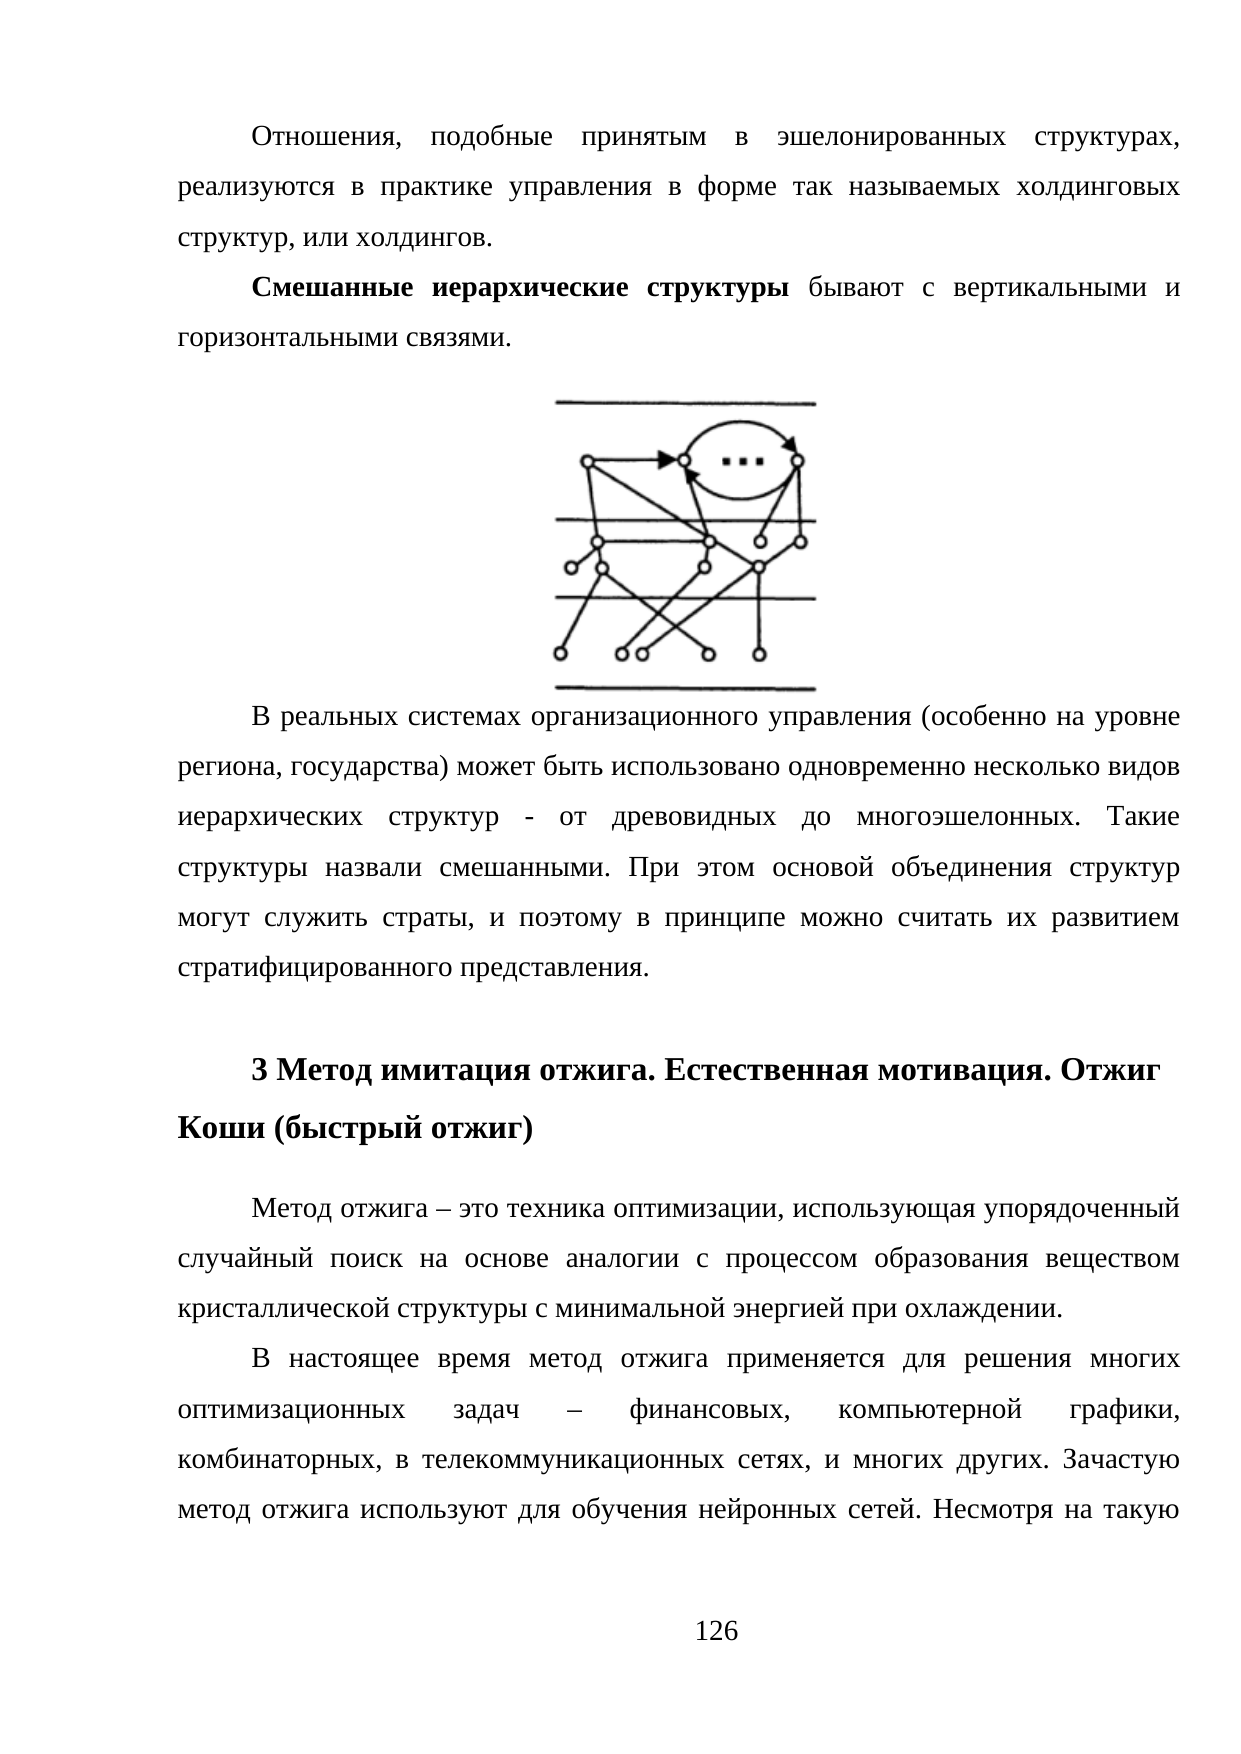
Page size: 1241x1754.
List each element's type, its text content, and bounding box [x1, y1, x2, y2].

text Отношения, подобные принятым в эшелонированных структурах, реализуются в практике управления в форме так называемых холдинговых структур, или холдингов. [177, 118, 1181, 252]
picture [461, 369, 898, 698]
text В реальных системах организационного управления (особенно на уровне региона, государства) может быть использовано одновременно несколько видов иерархических структур - от древовидных до многоэшелонных. Такие структуры назвали смешанными. При этом основой объединения структур могут служить страты, и поэтому в принципе можно считать их развитием стратифицированного представления. [177, 698, 1181, 983]
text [177, 1341, 1181, 1525]
subtitle 3 Метод имитация отжига. Естественная мотивация. Отжиг Коши (быстрый отжиг) [177, 1050, 1181, 1146]
text Метод отжига – это техника оптимизации, использующая упорядоченный случайный поиск на основе аналогии с процессом образования веществом кристаллической структуры с минимальной энергией при охлаждении. [177, 1190, 1181, 1324]
text Смешанные иерархические структуры бывают с вертикальными и горизонтальными связями. [177, 269, 1181, 353]
